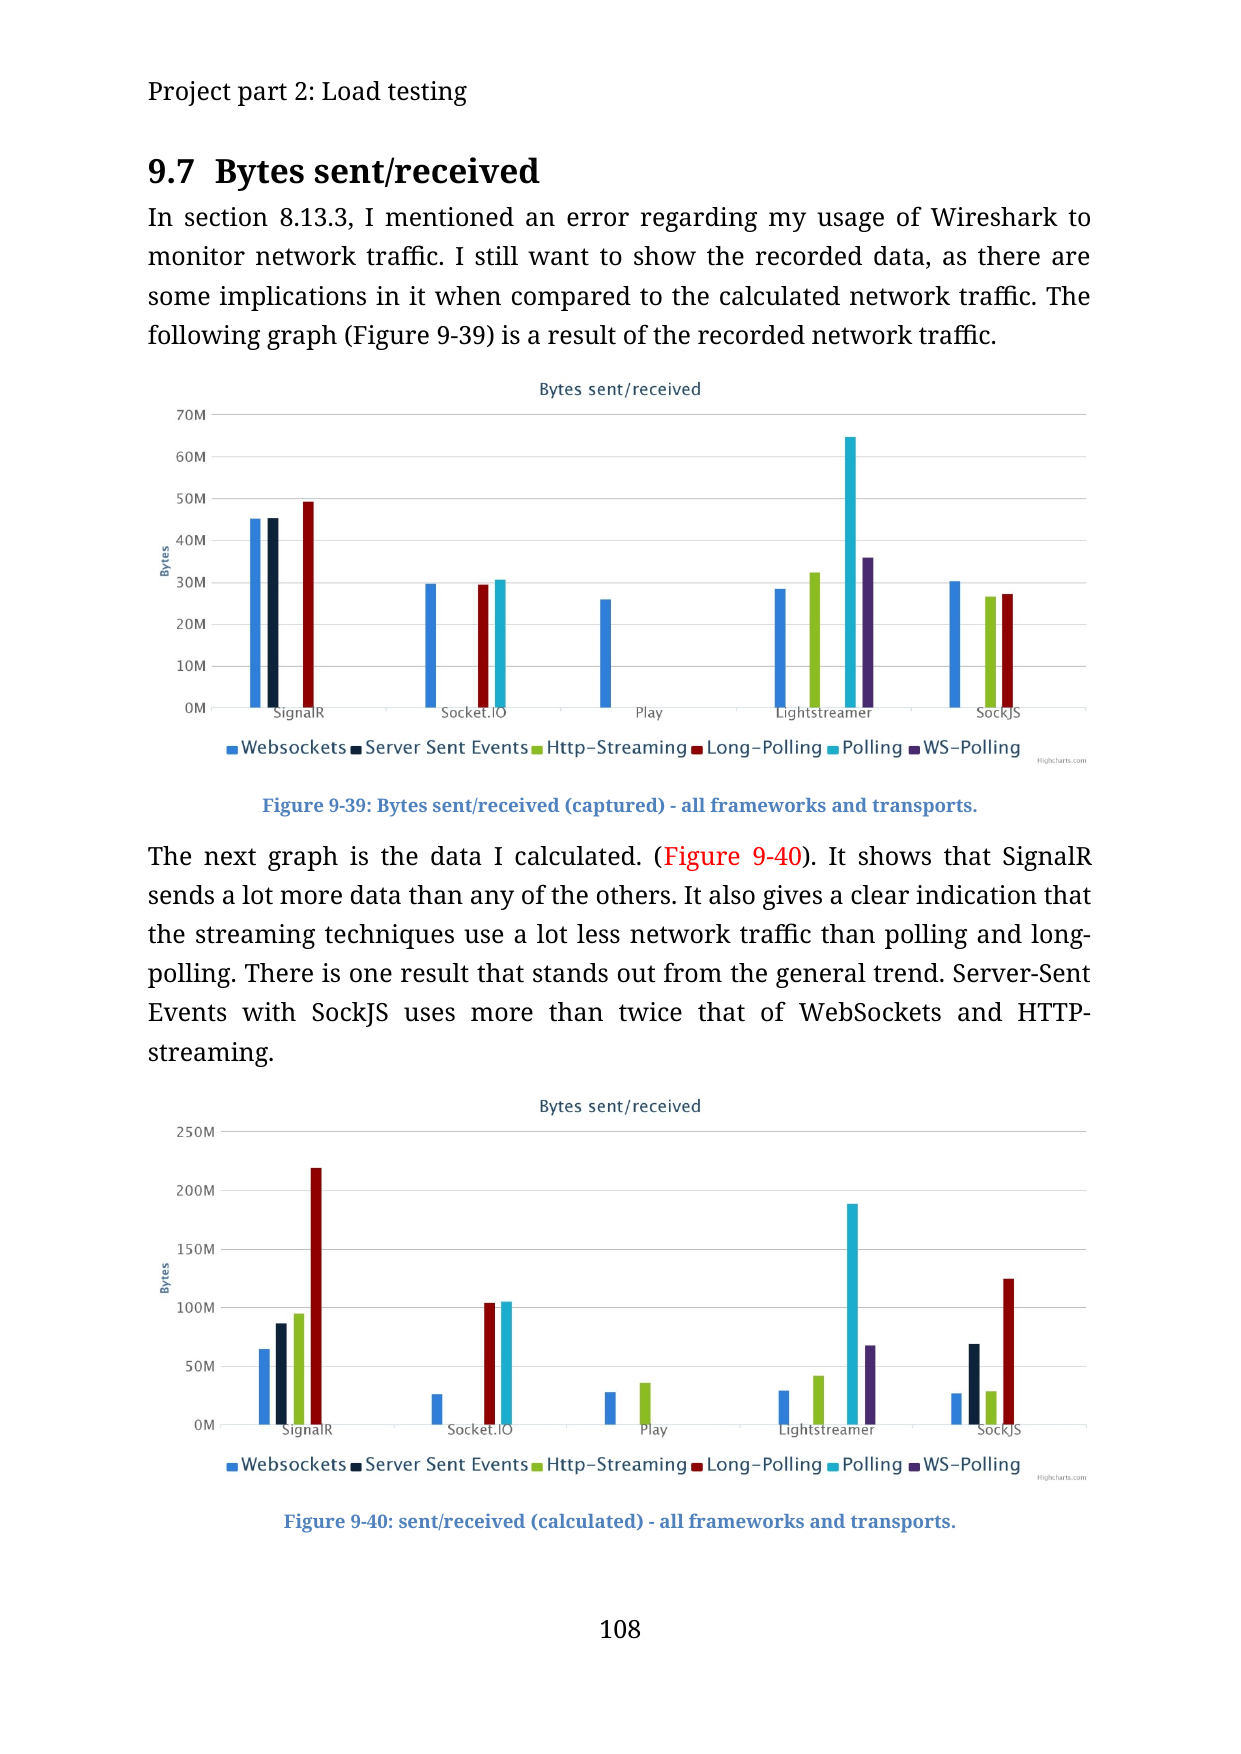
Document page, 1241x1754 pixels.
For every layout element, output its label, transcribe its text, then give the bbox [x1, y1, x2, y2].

picture [147, 1094, 1093, 1483]
subtitle Bytes sent/received [148, 148, 1092, 193]
picture [147, 377, 1093, 766]
